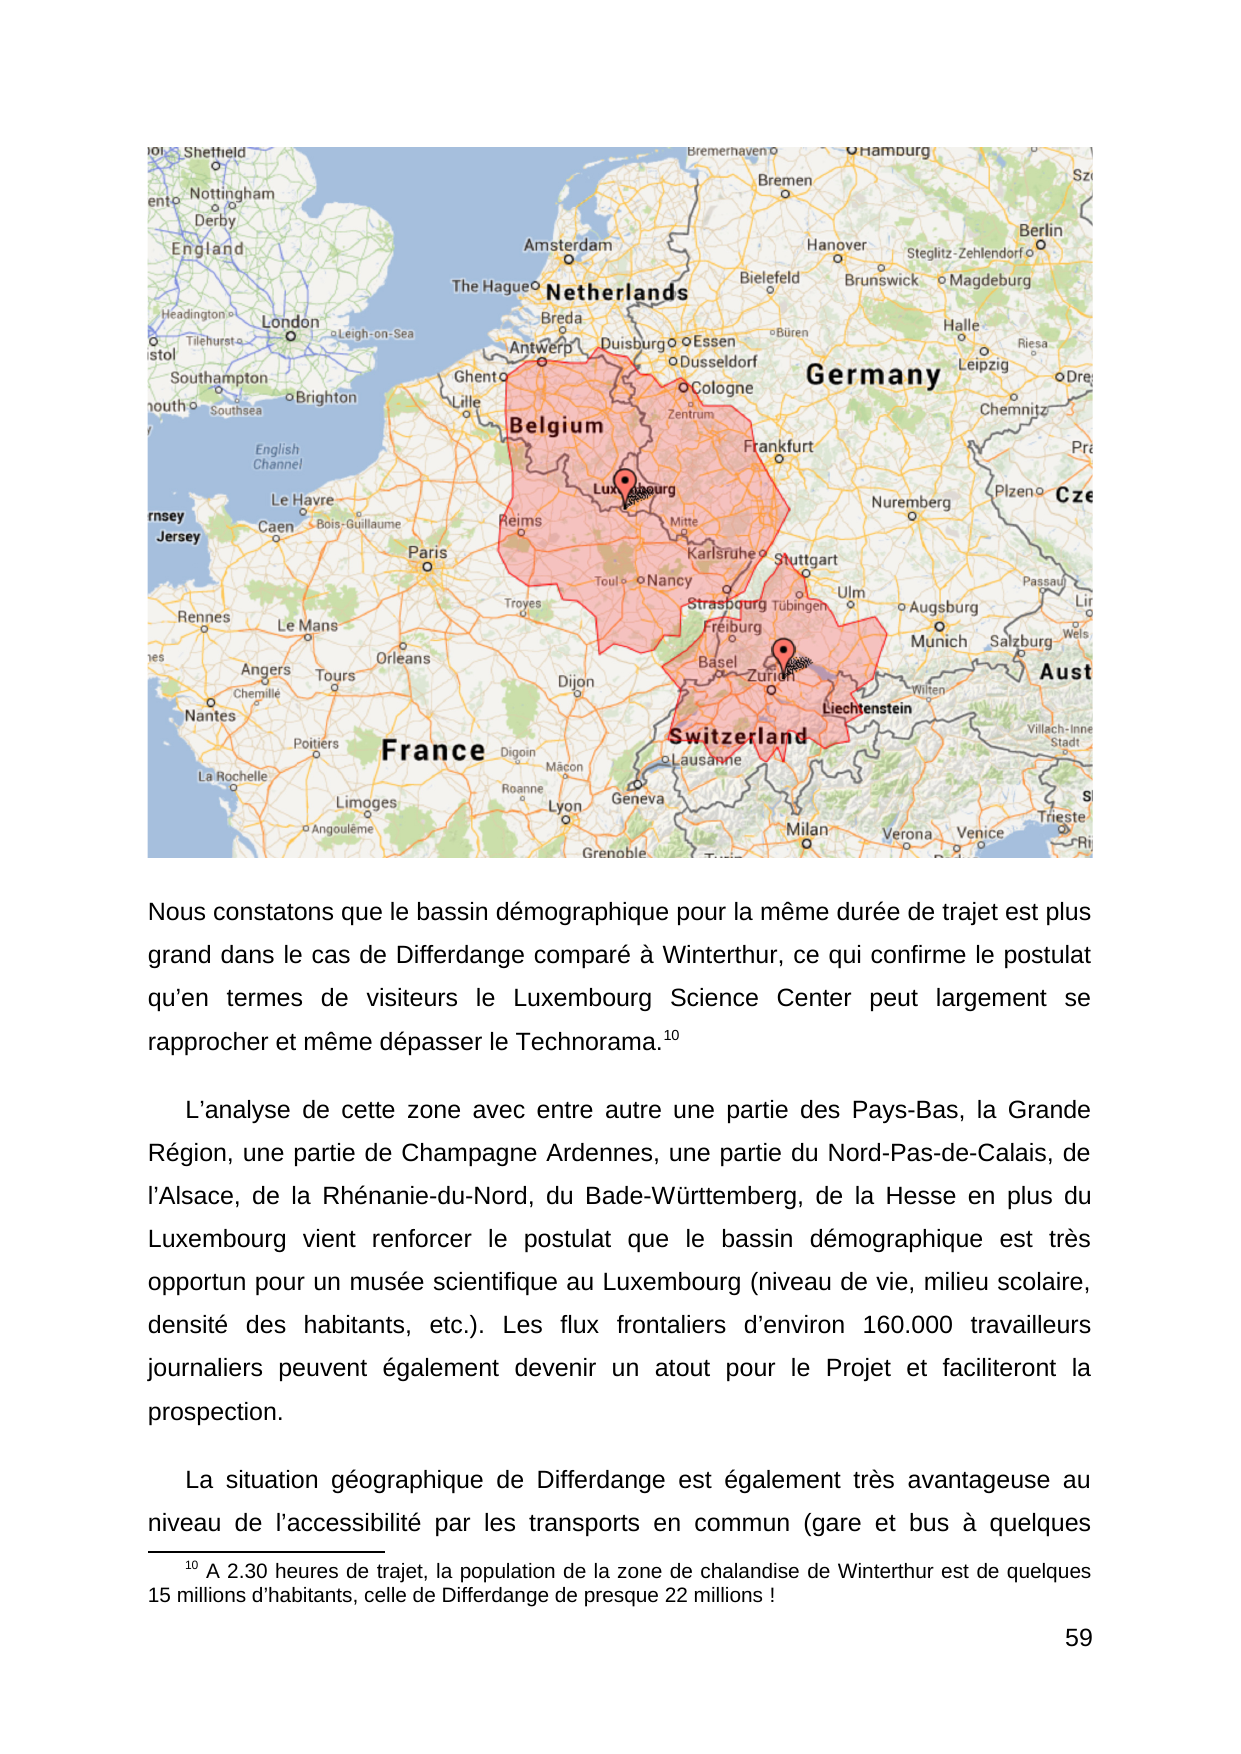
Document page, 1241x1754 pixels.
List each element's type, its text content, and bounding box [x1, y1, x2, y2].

picture [147, 147, 1093, 858]
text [148, 1464, 1093, 1536]
text L’analyse de cette zone avec entre autre une partie des Pays-Bas, la Grande Région, une partie de Champagne Ardennes, une partie du Nord-Pas-de-Calais, de l’Alsace, de la Rhénanie-du-Nord, du Bade-Württemberg, de la Hesse en plus du Luxembourg vient renforcer le postulat que le bassin démographique est très opportun pour un musée scientifique au Luxembourg (niveau de vie, milieu scolaire, densité des habitants, etc.). Les flux frontaliers d’environ 160.000 travailleurs journaliers peuvent également devenir un atout pour le Projet et faciliteront la prospection. [148, 1094, 1093, 1425]
text Nous constatons que le bassin démographique pour la même durée de trajet est plus grand dans le cas de Differdange comparé à Winterthur, ce qui confirme le postulat qu’en termes de visiteurs le Luxembourg Science Center peut largement se rapprocher et même dépasser le Technorama. [148, 897, 1093, 1055]
